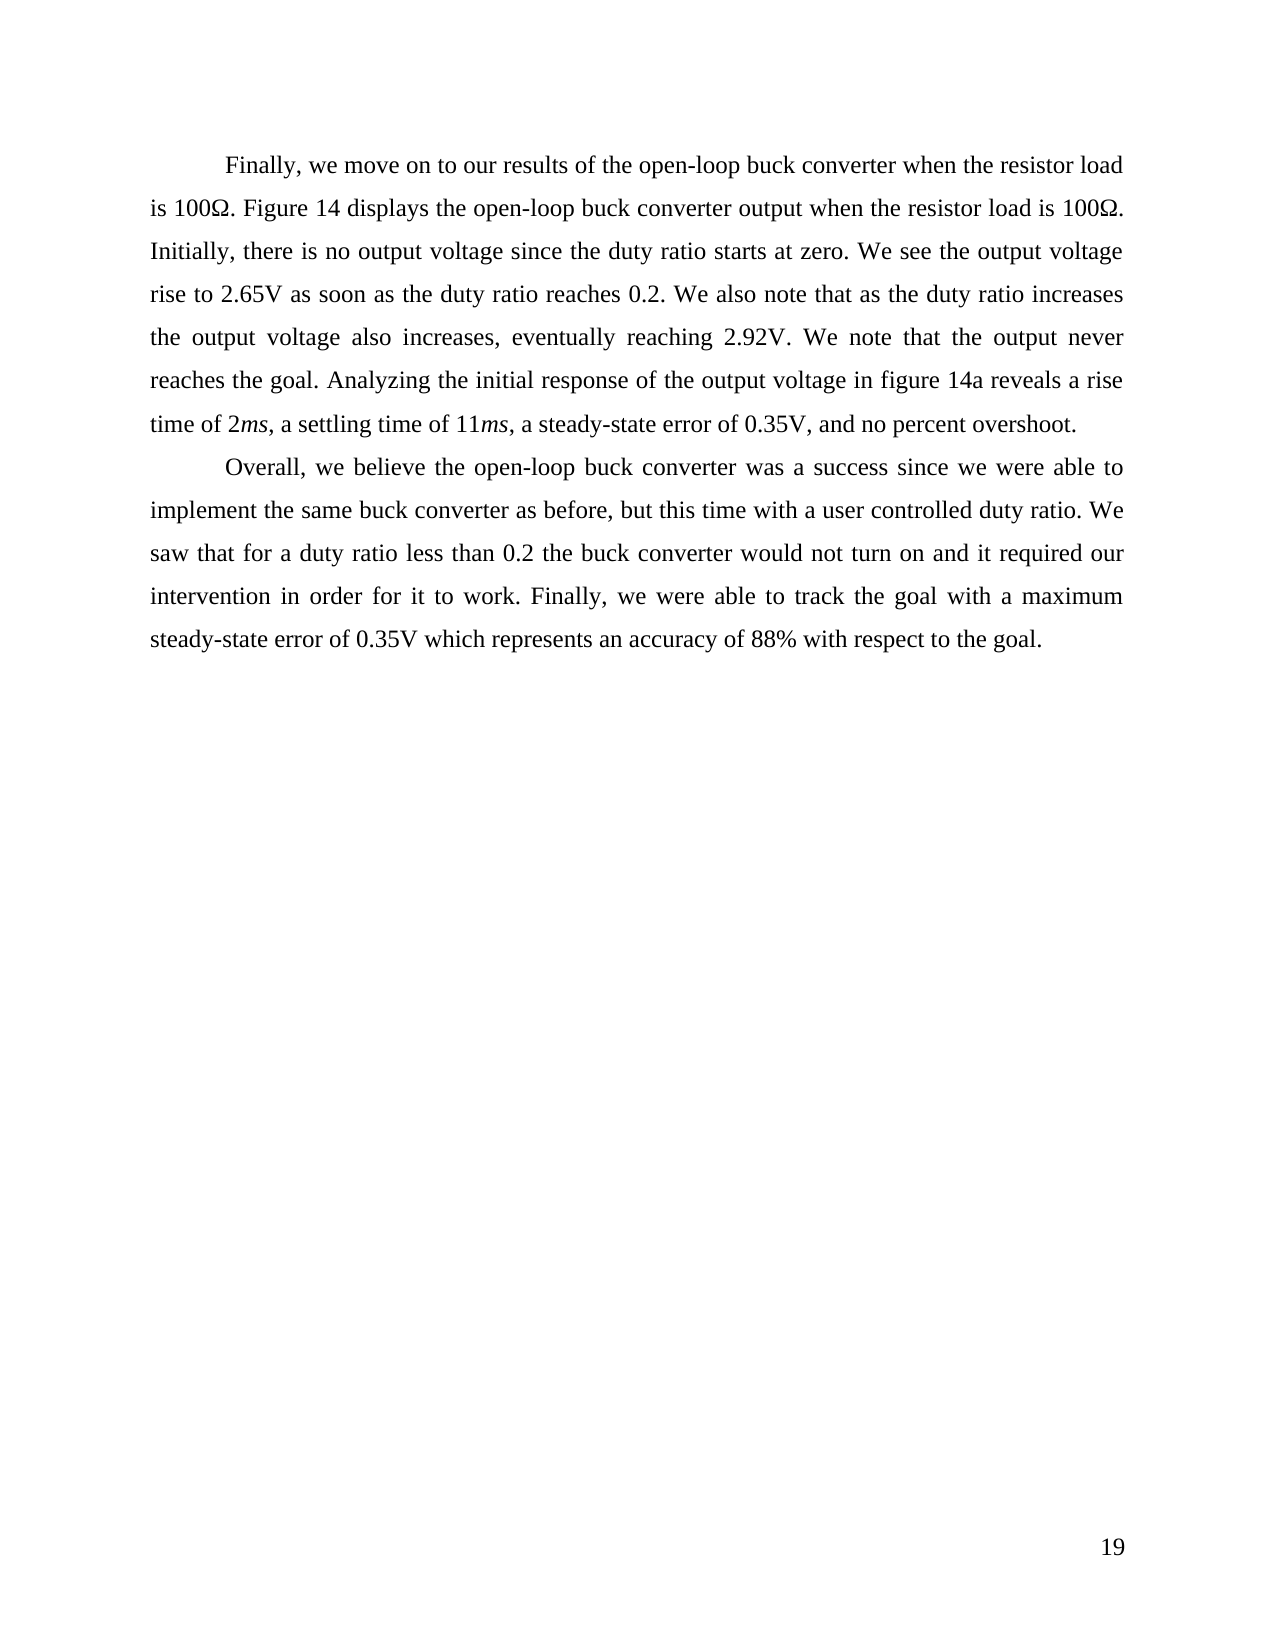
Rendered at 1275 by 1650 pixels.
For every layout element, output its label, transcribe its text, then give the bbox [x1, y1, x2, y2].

text Overall, we believe the open-loop buck converter was a success since we were able to implement the same buck converter as before, but this time with a user controlled duty ratio. We saw that for a duty ratio less than 0.2 the buck converter would not turn on and it required our intervention in order for it to work. Finally, we were able to track the goal with a maximum steady-state error of 0.35V which represents an accuracy of 88% with respect to the goal. [150, 452, 1125, 653]
text Finally, we move on to our results of the open-loop buck converter when the resistor load is 100Ω. Figure 14 displays the open-loop buck converter output when the resistor load is 100Ω. Initially, there is no output voltage since the duty ratio starts at zero. We see the output voltage rise to 2.65V as soon as the duty ratio reaches 0.2. We also note that as the duty ratio increases the output voltage also increases, eventually reaching 2.92V. We note that the output never reaches the goal. Analyzing the initial response of the output voltage in figure 14a reveals a rise time of 2ms, a settling time of 11ms, a steady-state error of 0.35V, and no percent overshoot. [150, 150, 1125, 437]
